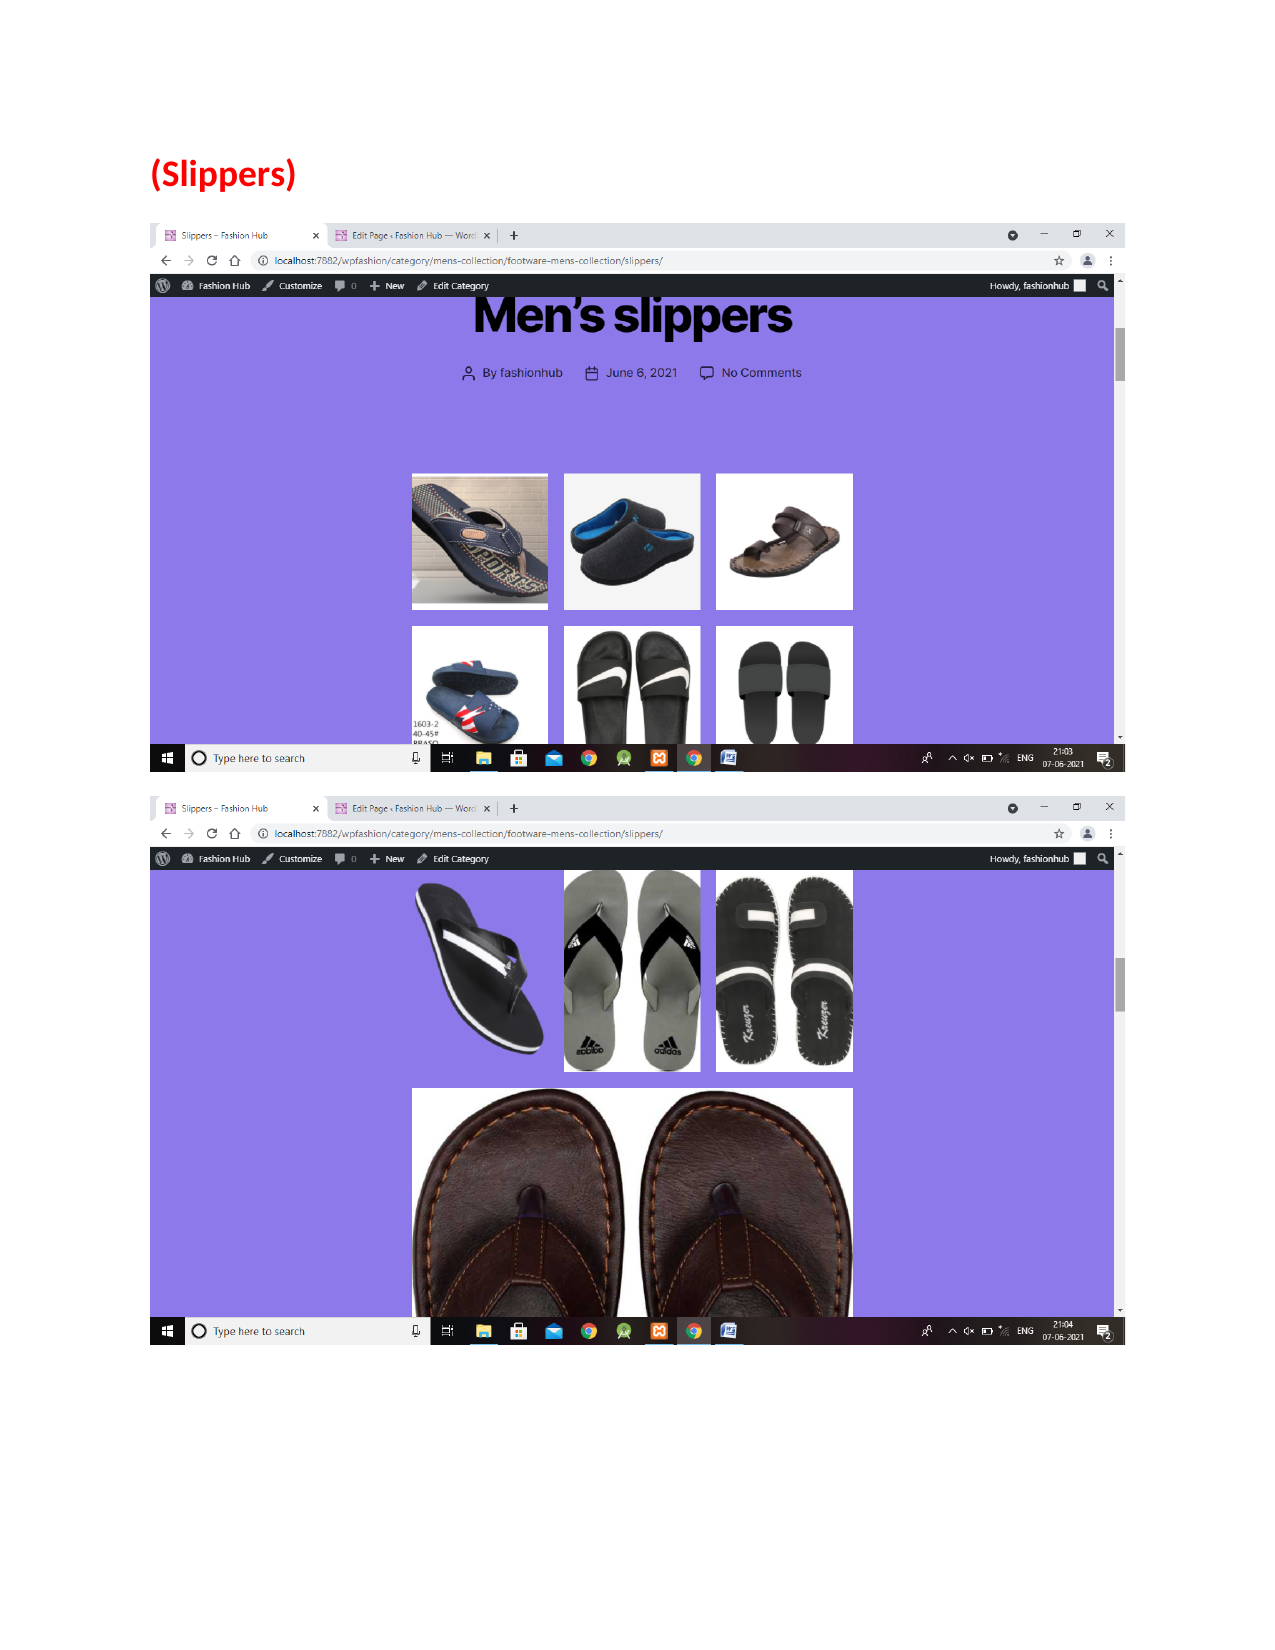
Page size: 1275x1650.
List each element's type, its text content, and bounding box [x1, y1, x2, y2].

picture [150, 796, 1125, 1345]
text (Slippers) [150, 150, 1125, 196]
picture [150, 223, 1125, 772]
